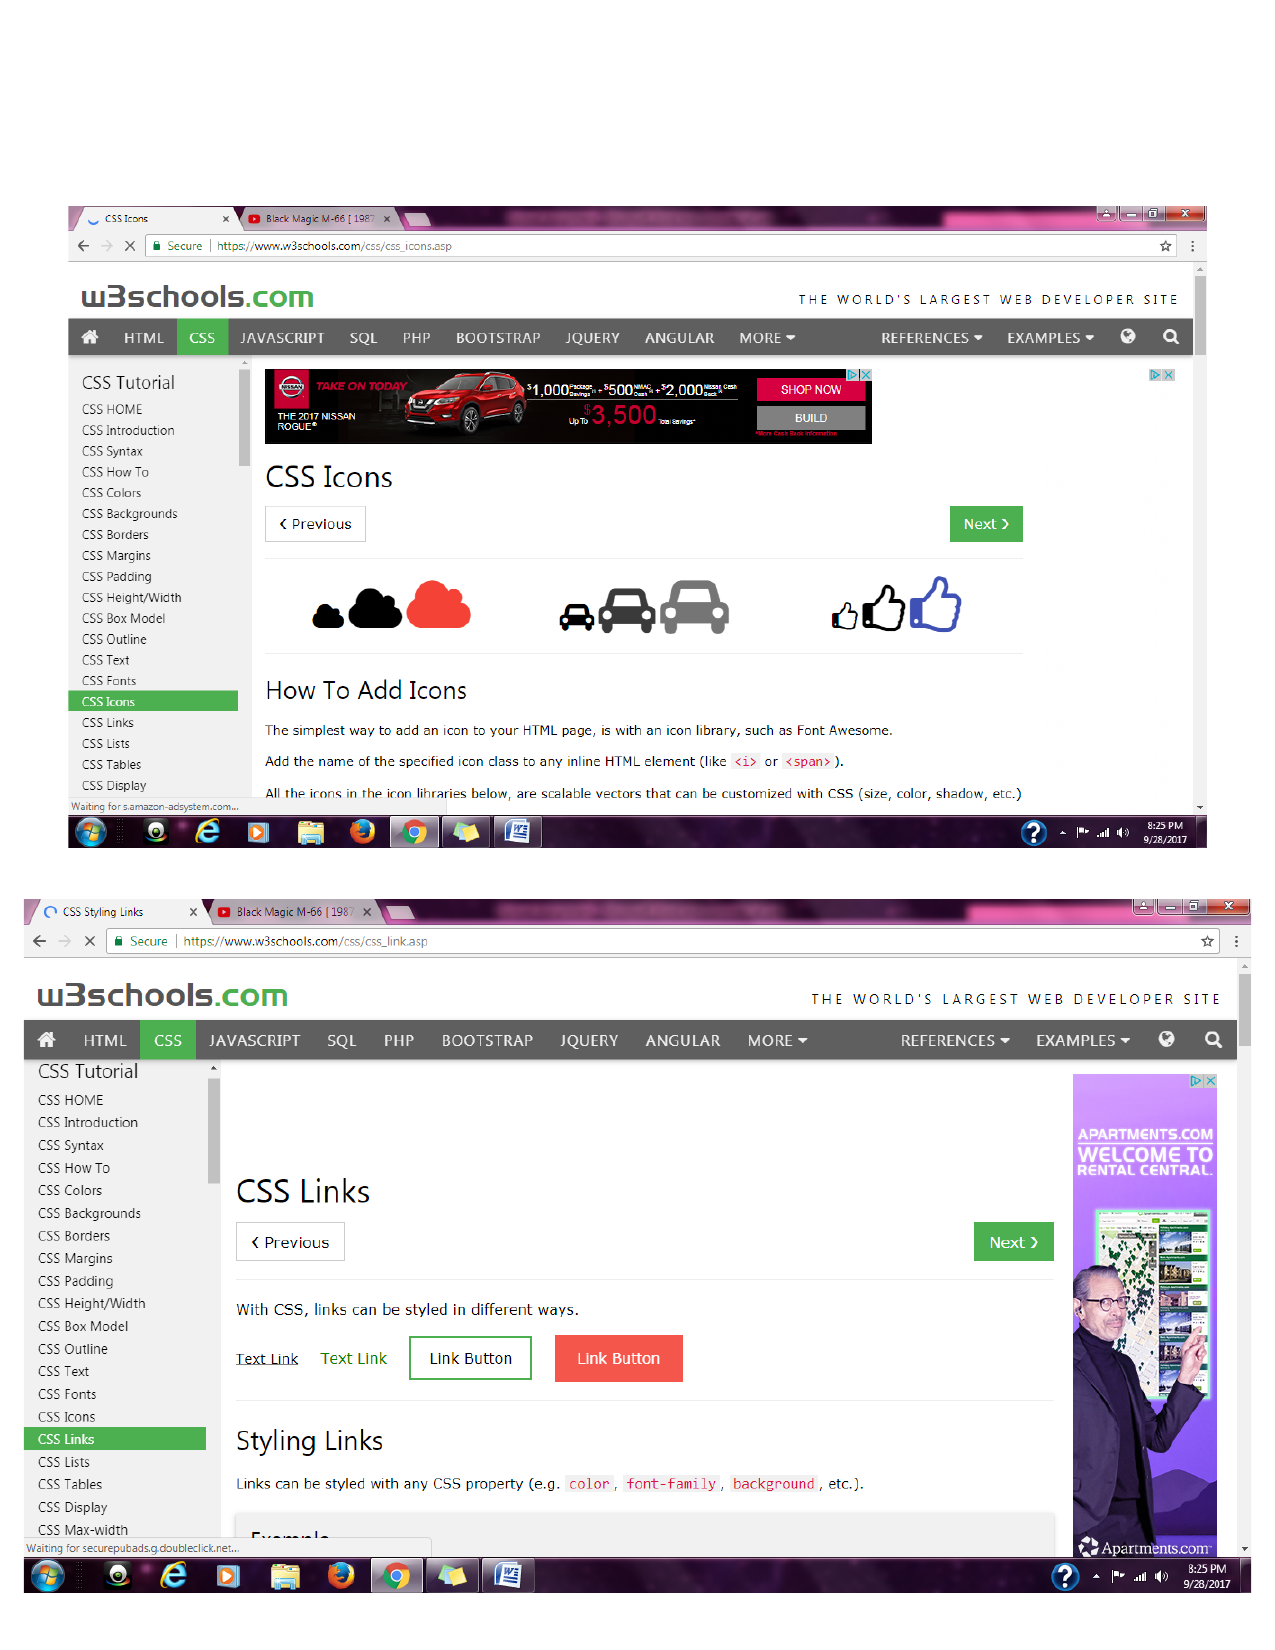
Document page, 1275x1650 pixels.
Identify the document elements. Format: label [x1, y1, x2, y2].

picture [23, 899, 1252, 1593]
picture [68, 206, 1207, 848]
